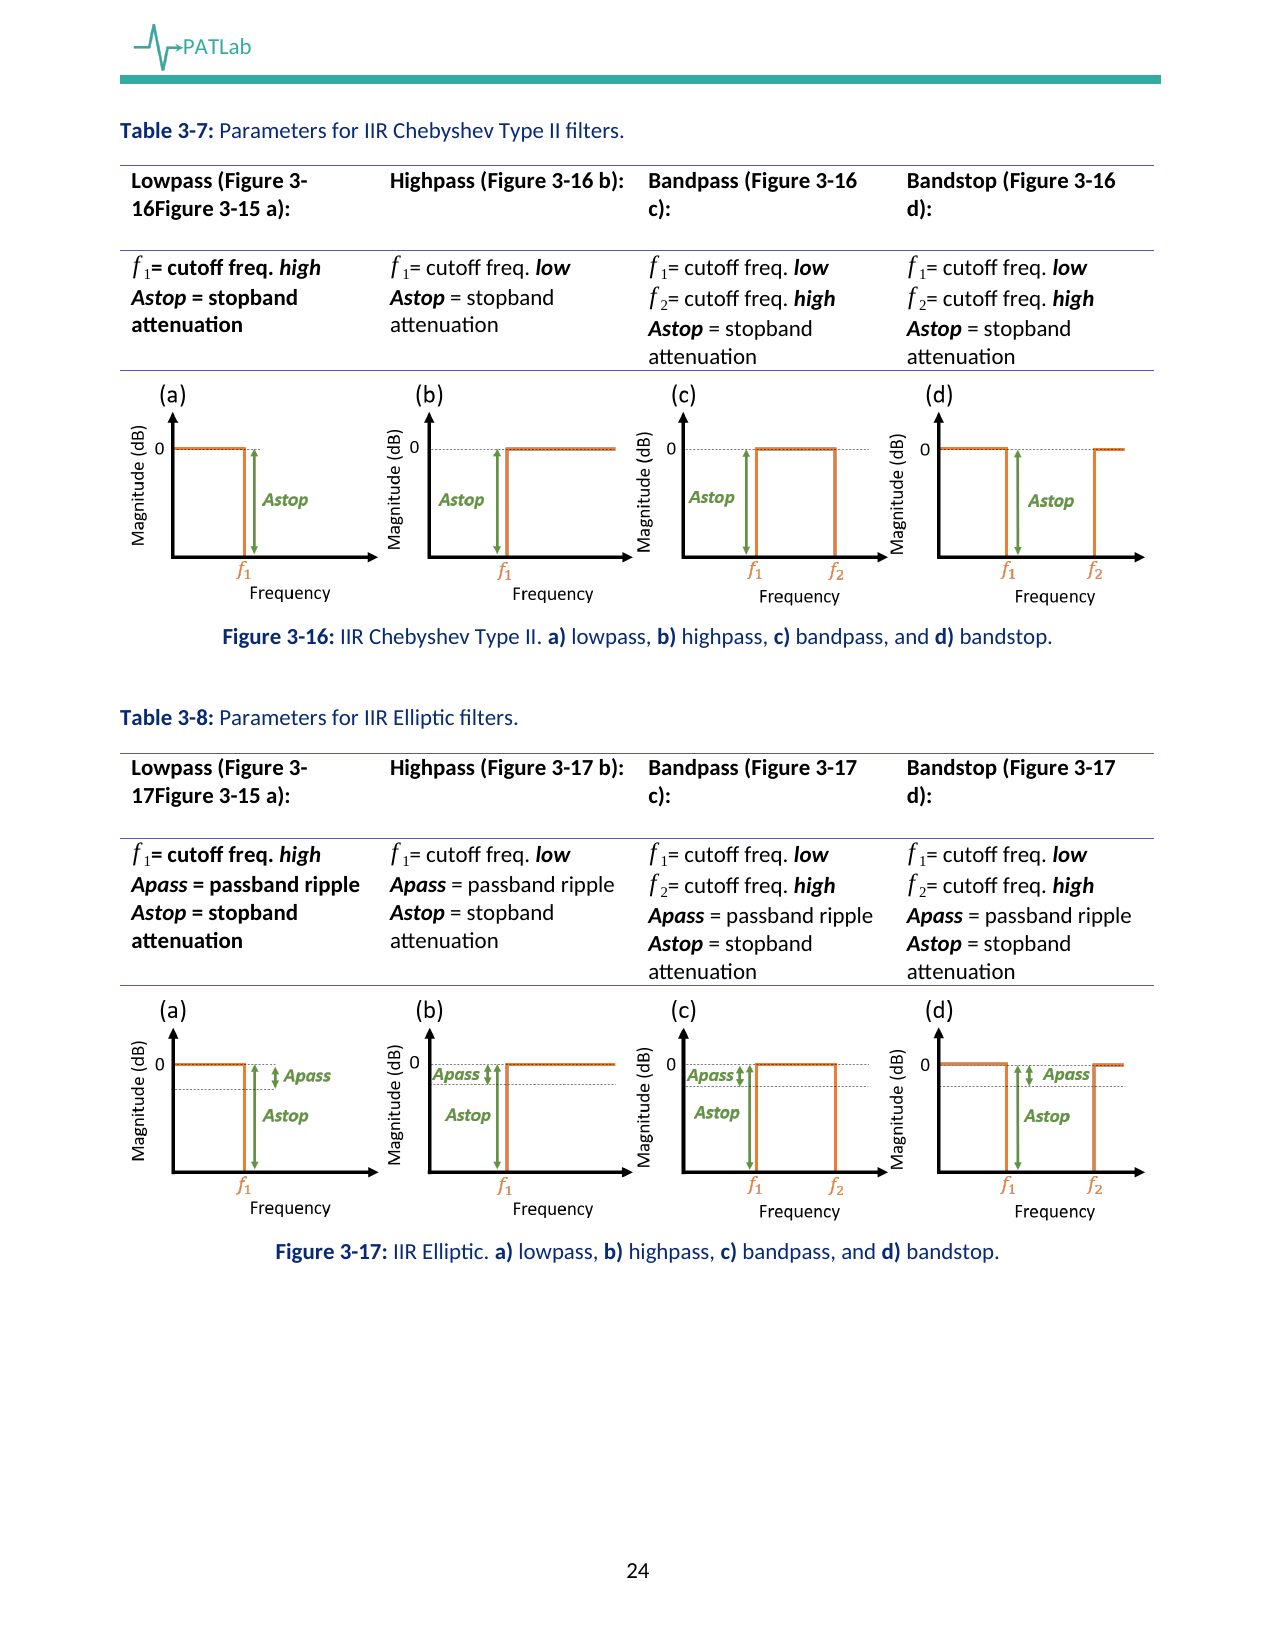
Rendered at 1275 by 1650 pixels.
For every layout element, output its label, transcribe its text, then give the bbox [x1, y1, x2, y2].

table_cell = cutoff freq. low = cutoff freq. high Astop = stopband attenuation [637, 251, 895, 370]
table_cell = cutoff freq. high Astop = stopband attenuation [120, 251, 378, 370]
table_cell = cutoff freq. low = cutoff freq. high Astop = stopband attenuation [895, 251, 1154, 370]
table_cell = cutoff freq. low Apass = passband ripple Astop = stopband attenuation [379, 839, 637, 985]
text Table ‎3-7: Parameters for IIR Chebyshev Type II filters. [120, 116, 1155, 144]
table_cell = cutoff freq. high Apass = passband ripple Astop = stopband attenuation [120, 839, 378, 985]
picture [120, 986, 1155, 1234]
picture [120, 371, 1155, 619]
table_cell = cutoff freq. low = cutoff freq. high Apass = passband ripple Astop = stopband attenuation [637, 839, 895, 985]
table_cell = cutoff freq. low = cutoff freq. high Apass = passband ripple Astop = stopband attenuation [895, 839, 1154, 985]
text Table ‎3-8: Parameters for IIR Elliptic filters. [120, 703, 1155, 732]
table_cell = cutoff freq. low Astop = stopband attenuation [379, 251, 637, 370]
picture [133, 23, 191, 72]
